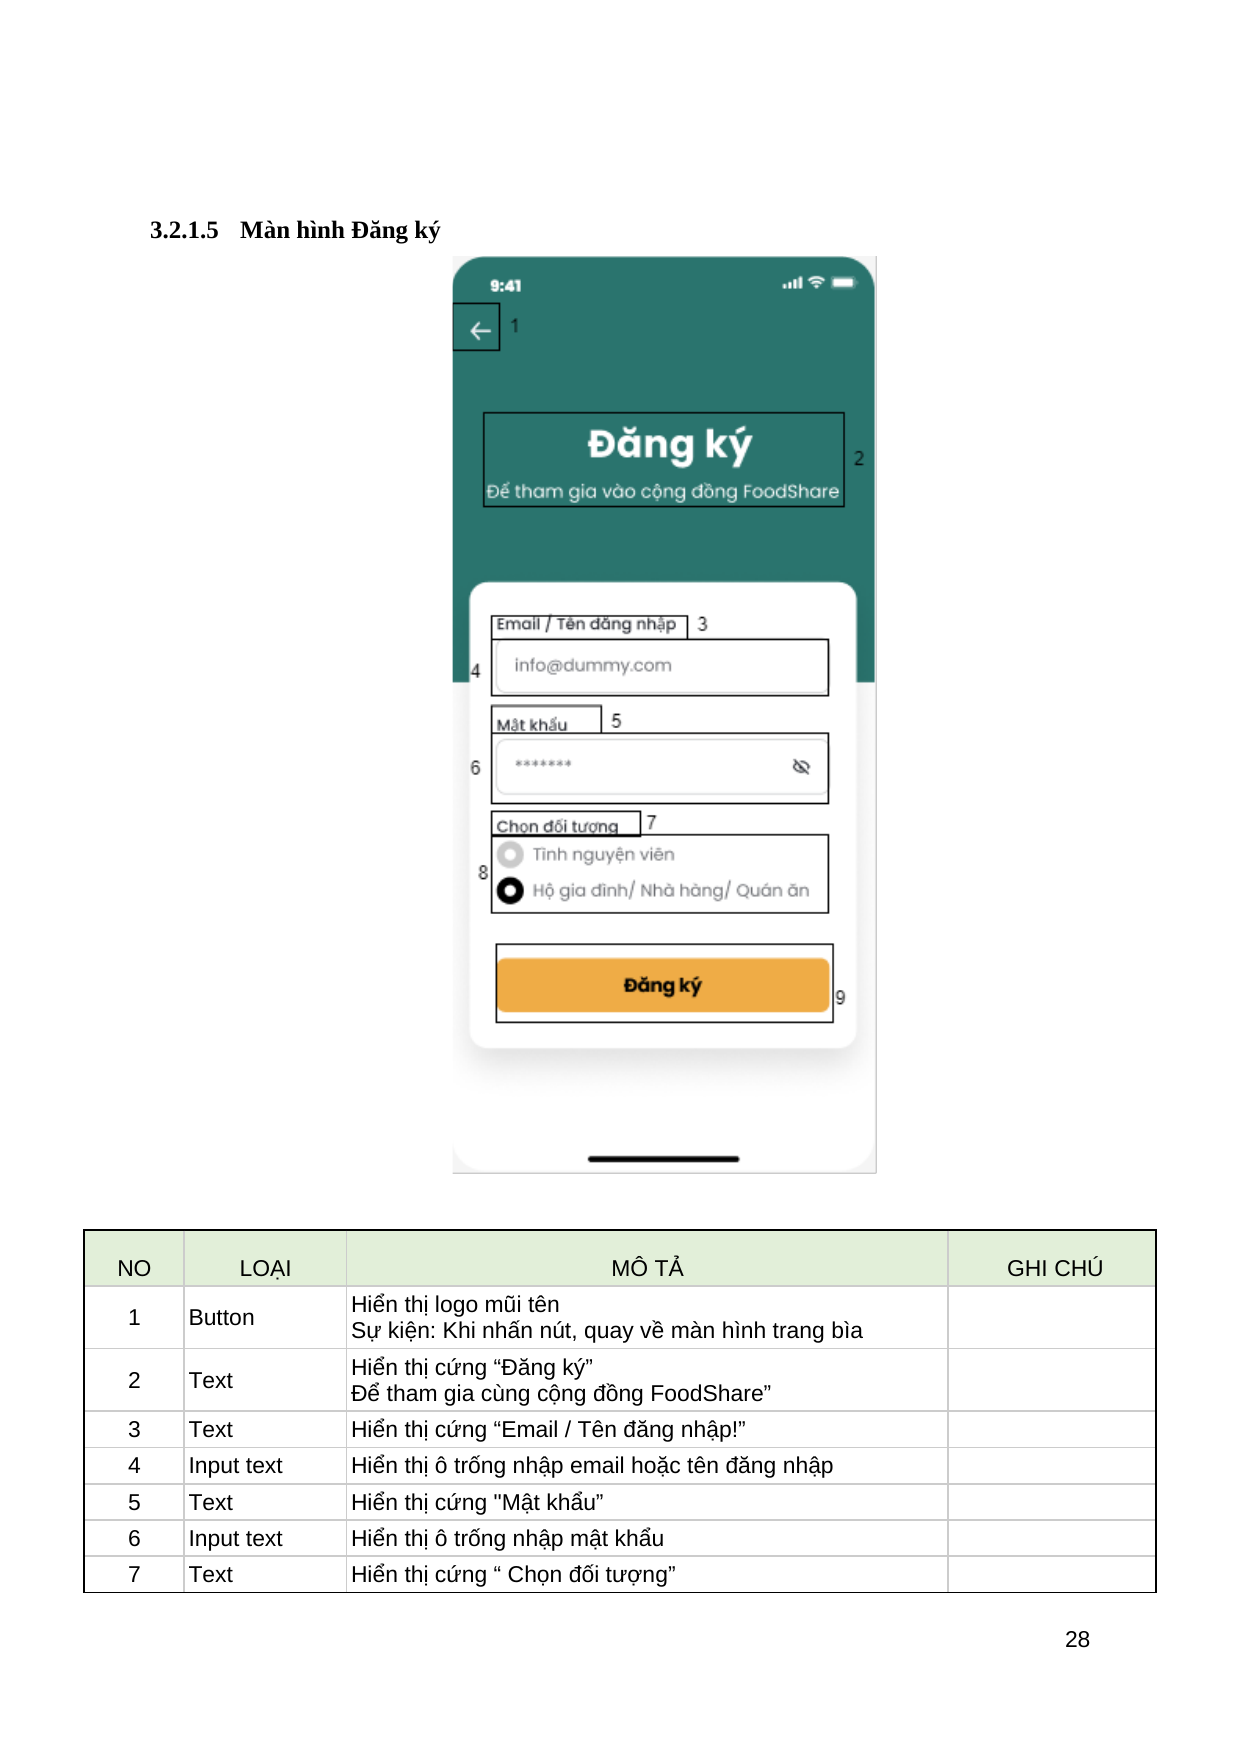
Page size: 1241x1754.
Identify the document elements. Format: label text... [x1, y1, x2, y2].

table_cell [949, 1412, 1155, 1447]
table_cell 7 [85, 1557, 183, 1592]
table_cell 5 [85, 1485, 183, 1519]
table_cell [949, 1349, 1155, 1410]
table_cell 6 [85, 1521, 183, 1555]
table_cell Hiển thị cứng “ Chọn đối tượng” [347, 1557, 947, 1592]
table_cell [949, 1485, 1155, 1519]
table_cell Hiển thị cứng "Mật khẩu” [347, 1485, 947, 1519]
table_cell Input text [185, 1448, 346, 1483]
table_cell 2 [85, 1349, 183, 1410]
table_cell Text [185, 1485, 346, 1519]
table_cell Hiển thị logo mũi tên Sự kiện: Khi nhấn nút, quay về màn hình trang bìa [347, 1287, 947, 1348]
table_cell Text [185, 1557, 346, 1592]
table_cell Hiển thị cứng “Đăng ký” Để tham gia cùng cộng đồng FoodShare” [347, 1349, 947, 1410]
table_cell Hiển thị ô trống nhập mật khẩu [347, 1521, 947, 1555]
table_cell [949, 1287, 1155, 1348]
table_cell 3 [85, 1412, 183, 1447]
picture [452, 256, 878, 1175]
table_cell [949, 1557, 1155, 1592]
table_cell 4 [85, 1448, 183, 1483]
table_cell 1 [85, 1287, 183, 1348]
table_header GHI CHÚ [949, 1231, 1155, 1285]
table_cell [949, 1448, 1155, 1483]
table_cell Hiển thị cứng “Email / Tên đăng nhập!” [347, 1412, 947, 1447]
table_cell [949, 1521, 1155, 1555]
table_cell Hiển thị ô trống nhập email hoặc tên đăng nhập [347, 1448, 947, 1483]
table_header LOẠI [185, 1231, 346, 1285]
table_header MÔ TẢ [347, 1231, 947, 1285]
table_cell Text [185, 1349, 346, 1410]
table_header NO [85, 1231, 183, 1285]
table_cell Button [185, 1287, 346, 1348]
subtitle Màn hình Đăng ký [150, 215, 1090, 244]
table_cell Text [185, 1412, 346, 1447]
table_cell Input text [185, 1521, 346, 1555]
